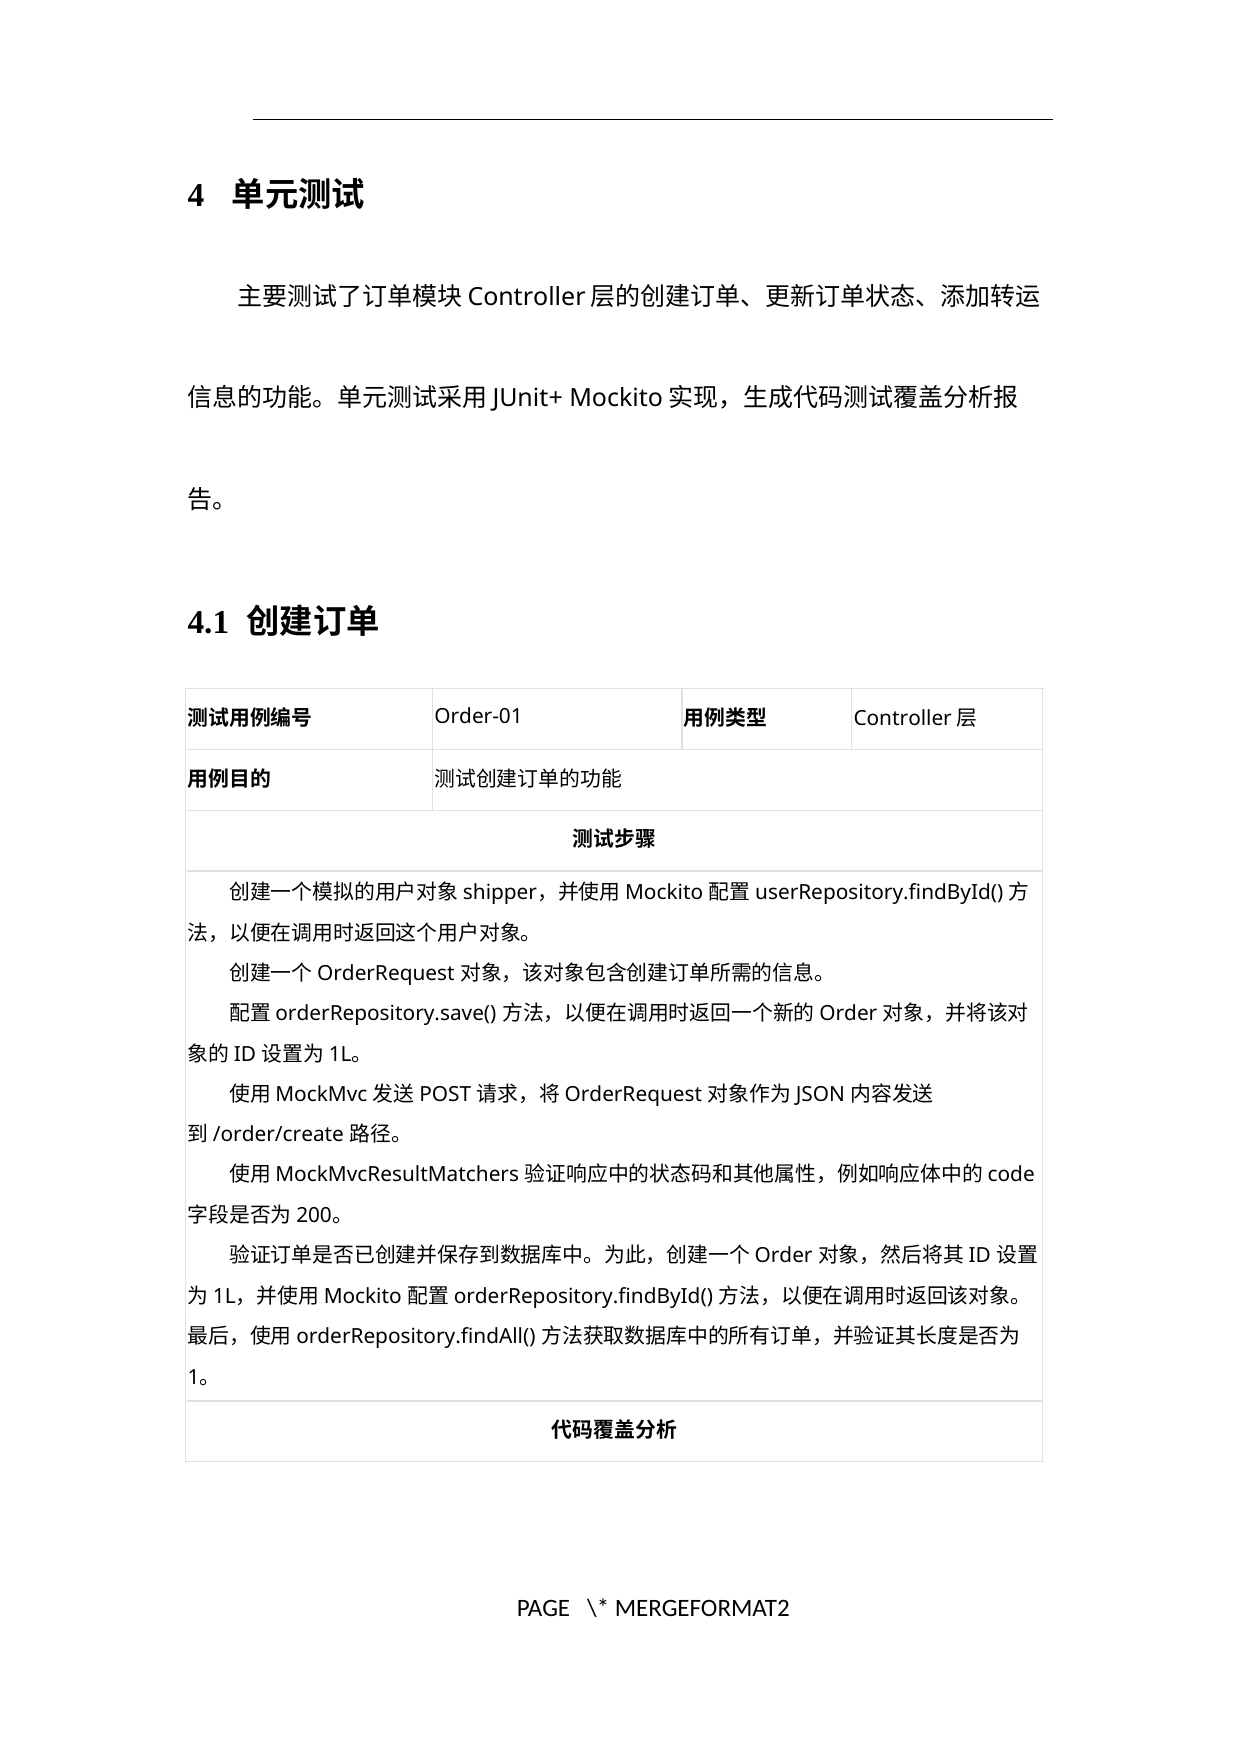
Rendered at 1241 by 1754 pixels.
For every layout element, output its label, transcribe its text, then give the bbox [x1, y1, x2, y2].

table_header Controller层 [852, 689, 1042, 748]
list 主要测试了订单模块Controller层的创建订单、更新订单状态、添加转运信息的功能。单元测试采用JUnit+ Mockito实现，生成代码测试覆盖分析报告。 [187, 260, 1053, 532]
table_cell 测试步骤 [186, 811, 1042, 870]
table_cell 用例目的 [186, 750, 432, 809]
table_cell 代码覆盖分析 [186, 1401, 1042, 1461]
table_header 用例类型 [683, 689, 851, 748]
subtitle 单元测试 [187, 158, 1053, 226]
table_cell 创建一个模拟的用户对象 shipper，并使用 Mockito 配置 userRepository.findById() 方法，以便在调用时返回这个用户对象。 创建一个 OrderRequest 对象，该对象包含创建订单所需的信息。 配置 orderRepository.save() 方法，以便在调用时返回一个新的 Order 对象，并将该对象的 ID 设置为 1L。 使用 MockMvc 发送 POST 请求，将 OrderRequest 对象作为 JSON 内容发送到 /order/create 路径。 使用 MockMvcResultMatchers 验证响应中的状态码和其他属性，例如响应体中的 code 字段是否为 200。 验证订单是否已创建并保存到数据库中。为此，创建一个 Order 对象，然后将其 ID 设置为 1L，并使用 Mockito 配置 orderRepository.findById() 方法，以便在调用时返回该对象。最后，使用 orderRepository.findAll() 方法获取数据库中的所有订单，并验证其长度是否为 1。 [186, 871, 1042, 1400]
table_header Order-01 [433, 689, 681, 748]
table_header 测试用例编号 [186, 689, 432, 748]
subtitle 创建订单 [187, 585, 1053, 653]
table_cell 测试创建订单的功能 [433, 750, 1042, 809]
